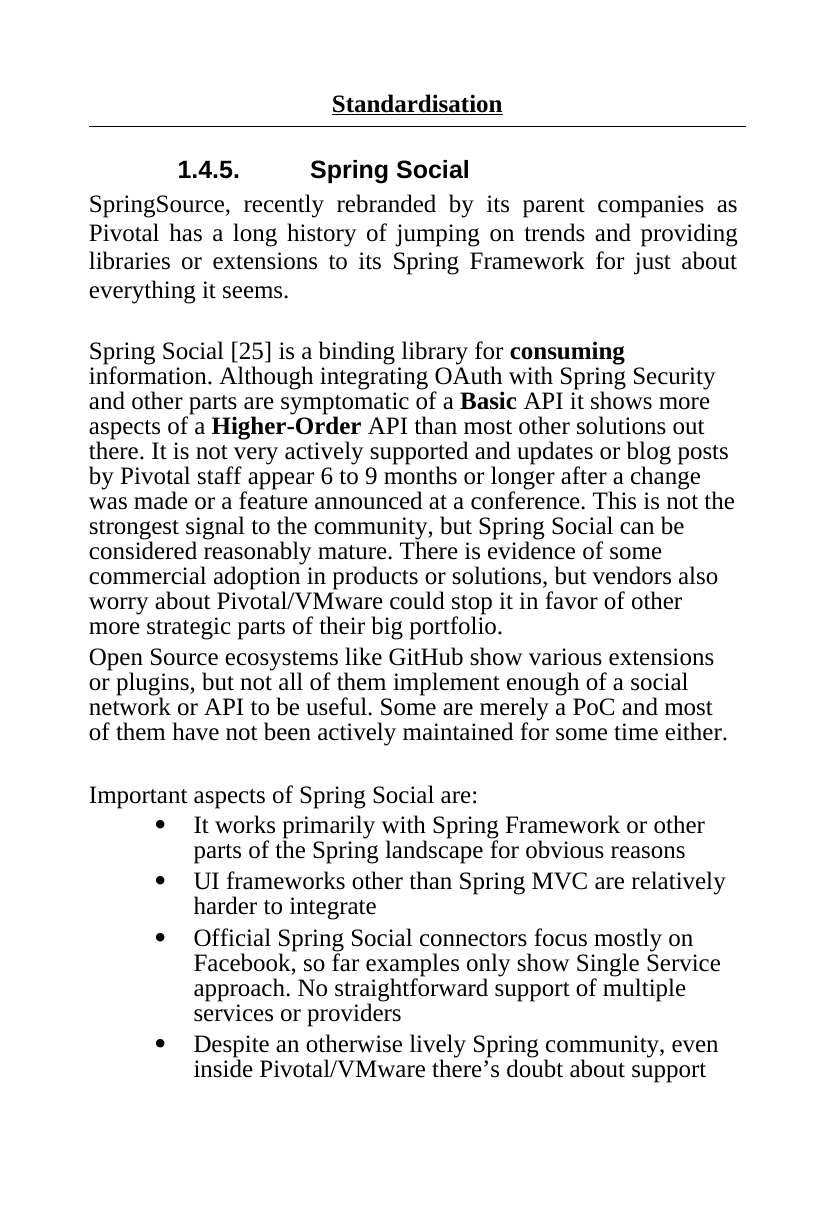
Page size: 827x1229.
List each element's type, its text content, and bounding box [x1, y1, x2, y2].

list It works primarily with Spring Framework or other parts of the Spring landscape for obvious reasons [156, 813, 738, 863]
text Important aspects of Spring Social are: [89, 781, 738, 809]
list Official Spring Social connectors focus mostly on Facebook, so far examples only show Single Service approach. No straightforward support of multiple services or providers [156, 926, 738, 1026]
list Open Source ecosystems like GitHub show various extensions or plugins, but not all of them implement enough of a social network or API to be useful. Some are merely a PoC and most of them have not been actively maintained for some time either. [89, 646, 738, 746]
list Spring Social [25] is a binding library for consuming information. Although integrating OAuth with Spring Security and other parts are symptomatic of a Basic API it shows more aspects of a Higher-Order API than most other solutions out there. It is not very actively supported and updates or blog posts by Pivotal staff appear 6 to 9 months or longer after a change was made or a feature announced at a conference. This is not the strongest signal to the community, but Spring Social can be considered reasonably mature. There is evidence of some commercial adoption in products or solutions, but vendors also worry about Pivotal/VMware could stop it in favor of other more strategic parts of their big portfolio. [89, 339, 738, 639]
subtitle Spring Social [177, 160, 738, 183]
text SpringSource, recently rebranded by its parent companies as Pivotal has a long history of jumping on trends and providing libraries or extensions to its Spring Framework for just about everything it seems. [89, 189, 738, 304]
list UI frameworks other than Spring MVC are relatively harder to integrate [156, 870, 738, 920]
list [156, 1032, 738, 1082]
